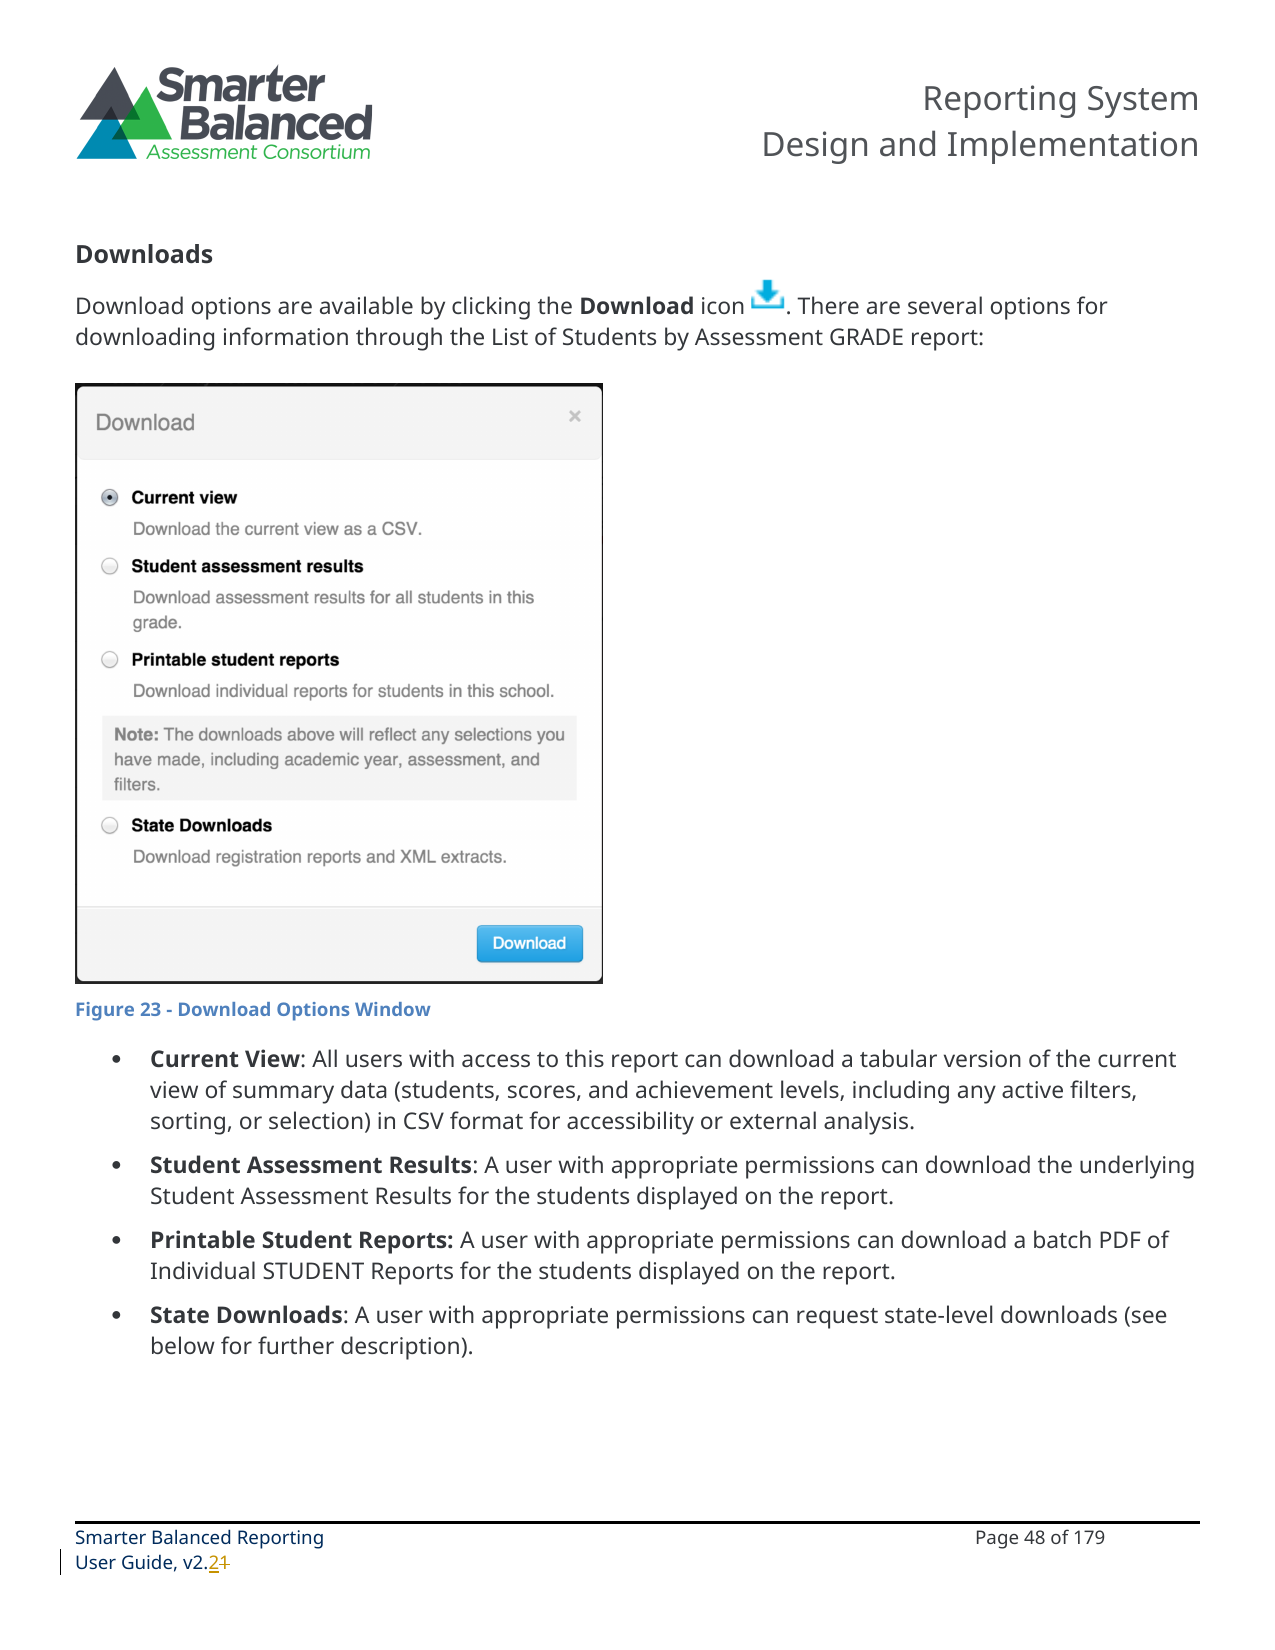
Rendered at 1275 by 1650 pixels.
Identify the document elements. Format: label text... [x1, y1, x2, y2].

list Student Assessment Results: A user with appropriate permissions can download the underlying Student Assessment Results for the students displayed on the report. [112, 1149, 1200, 1211]
list Current View: All users with access to this report can download a tabular version of the current view of summary data (students, scores, and achievement levels, including any active filters, sorting, or selection) in CSV format for accessibility or external analysis. [112, 1042, 1200, 1136]
text Figure 23 - Download Options Window [75, 996, 1200, 1022]
text Download options are available by clicking the Download icon . There are several options for downloading information through the List of Students by Assessment GRADE report: [75, 277, 1200, 352]
list State Downloads: A user with appropriate permissions can request state-level downloads (see below for further description). [112, 1299, 1200, 1361]
picture [75, 383, 603, 984]
picture [76, 64, 373, 159]
list Printable Student Reports: A user with appropriate permissions can download a batch PDF of Individual STUDENT Reports for the students displayed on the report. [112, 1224, 1200, 1286]
subtitle Downloads [75, 236, 1200, 270]
picture [751, 276, 786, 315]
